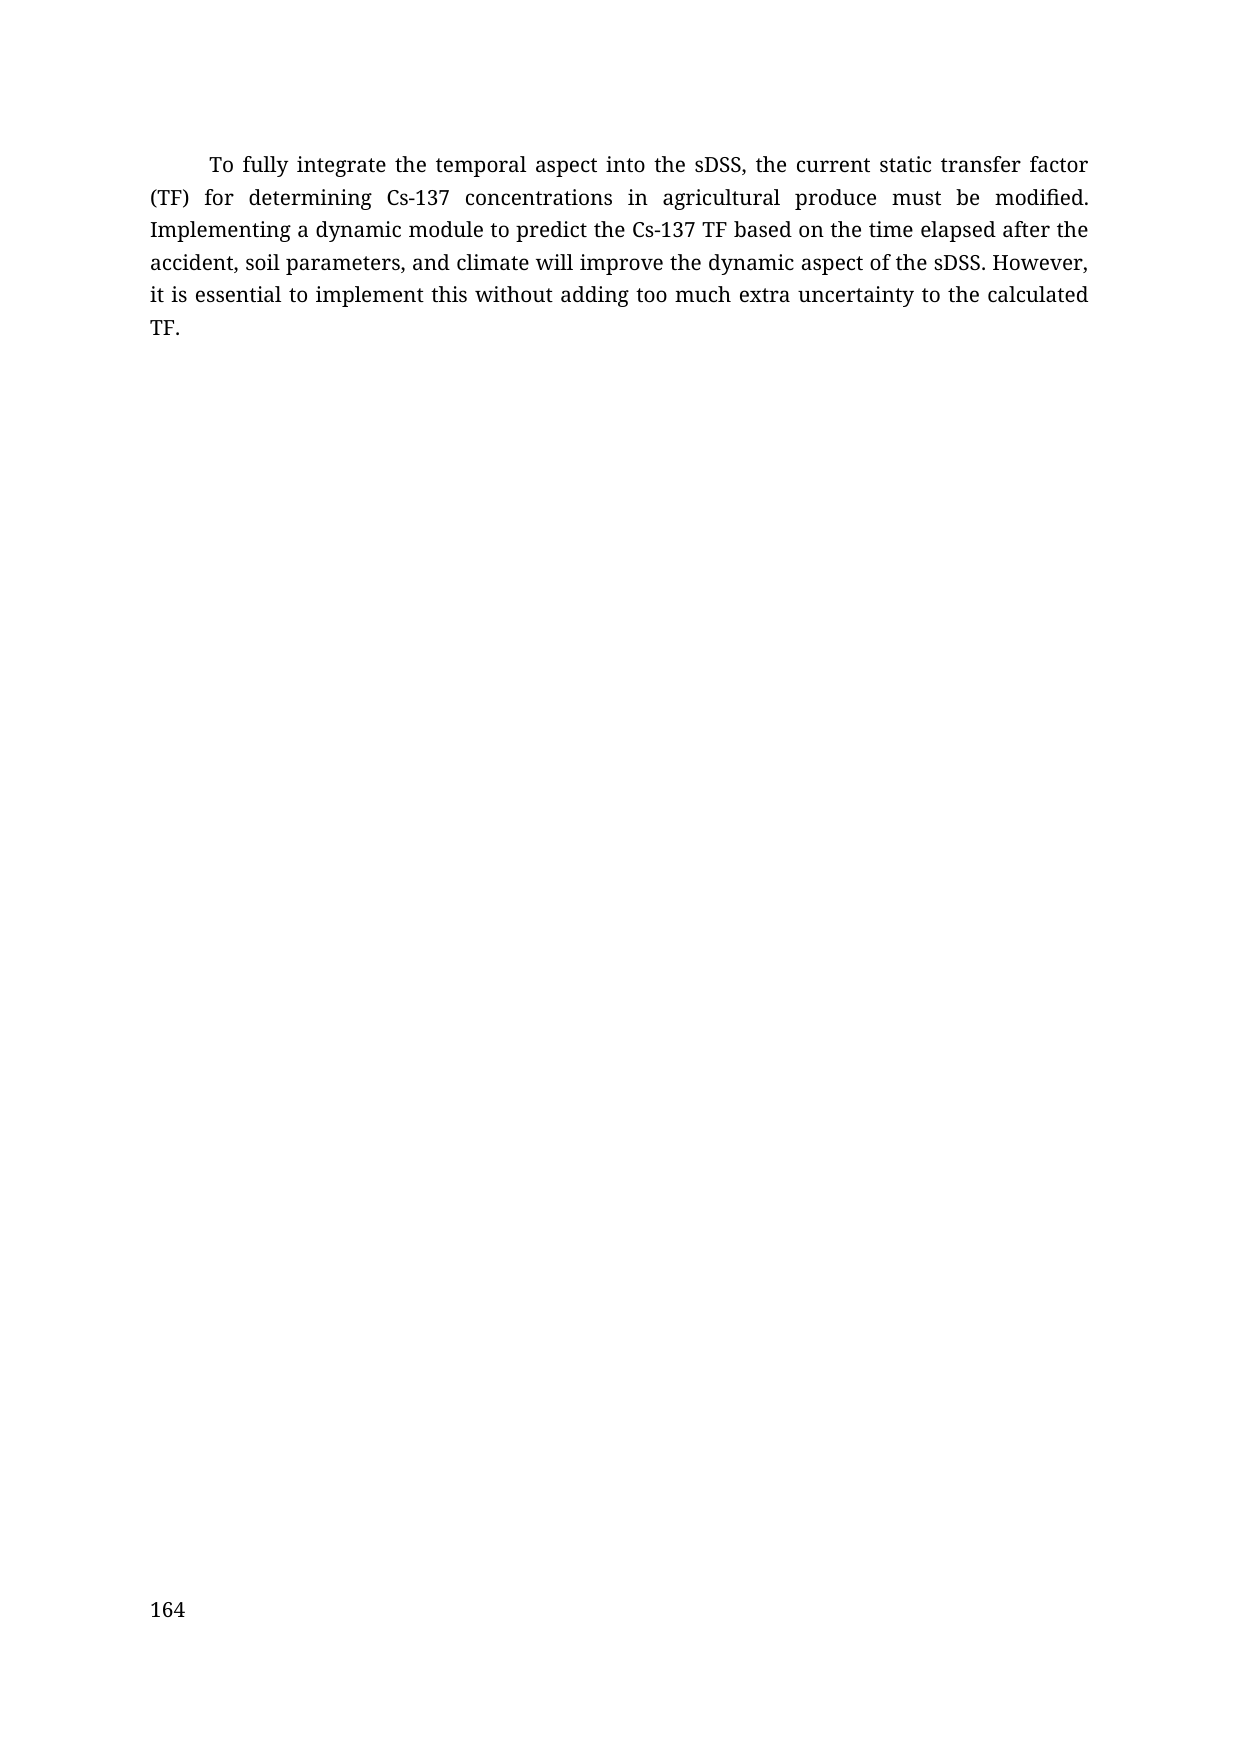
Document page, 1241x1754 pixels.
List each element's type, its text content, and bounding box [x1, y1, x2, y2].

text To fully integrate the temporal aspect into the sDSS, the current static transfer factor (TF) for determining Cs-137 concentrations in agricultural produce must be modified. Implementing a dynamic module to predict the Cs-137 TF based on the time elapsed after the accident, soil parameters, and climate will improve the dynamic aspect of the sDSS. However, it is essential to implement this without adding too much extra uncertainty to the calculated TF. [150, 150, 1090, 341]
